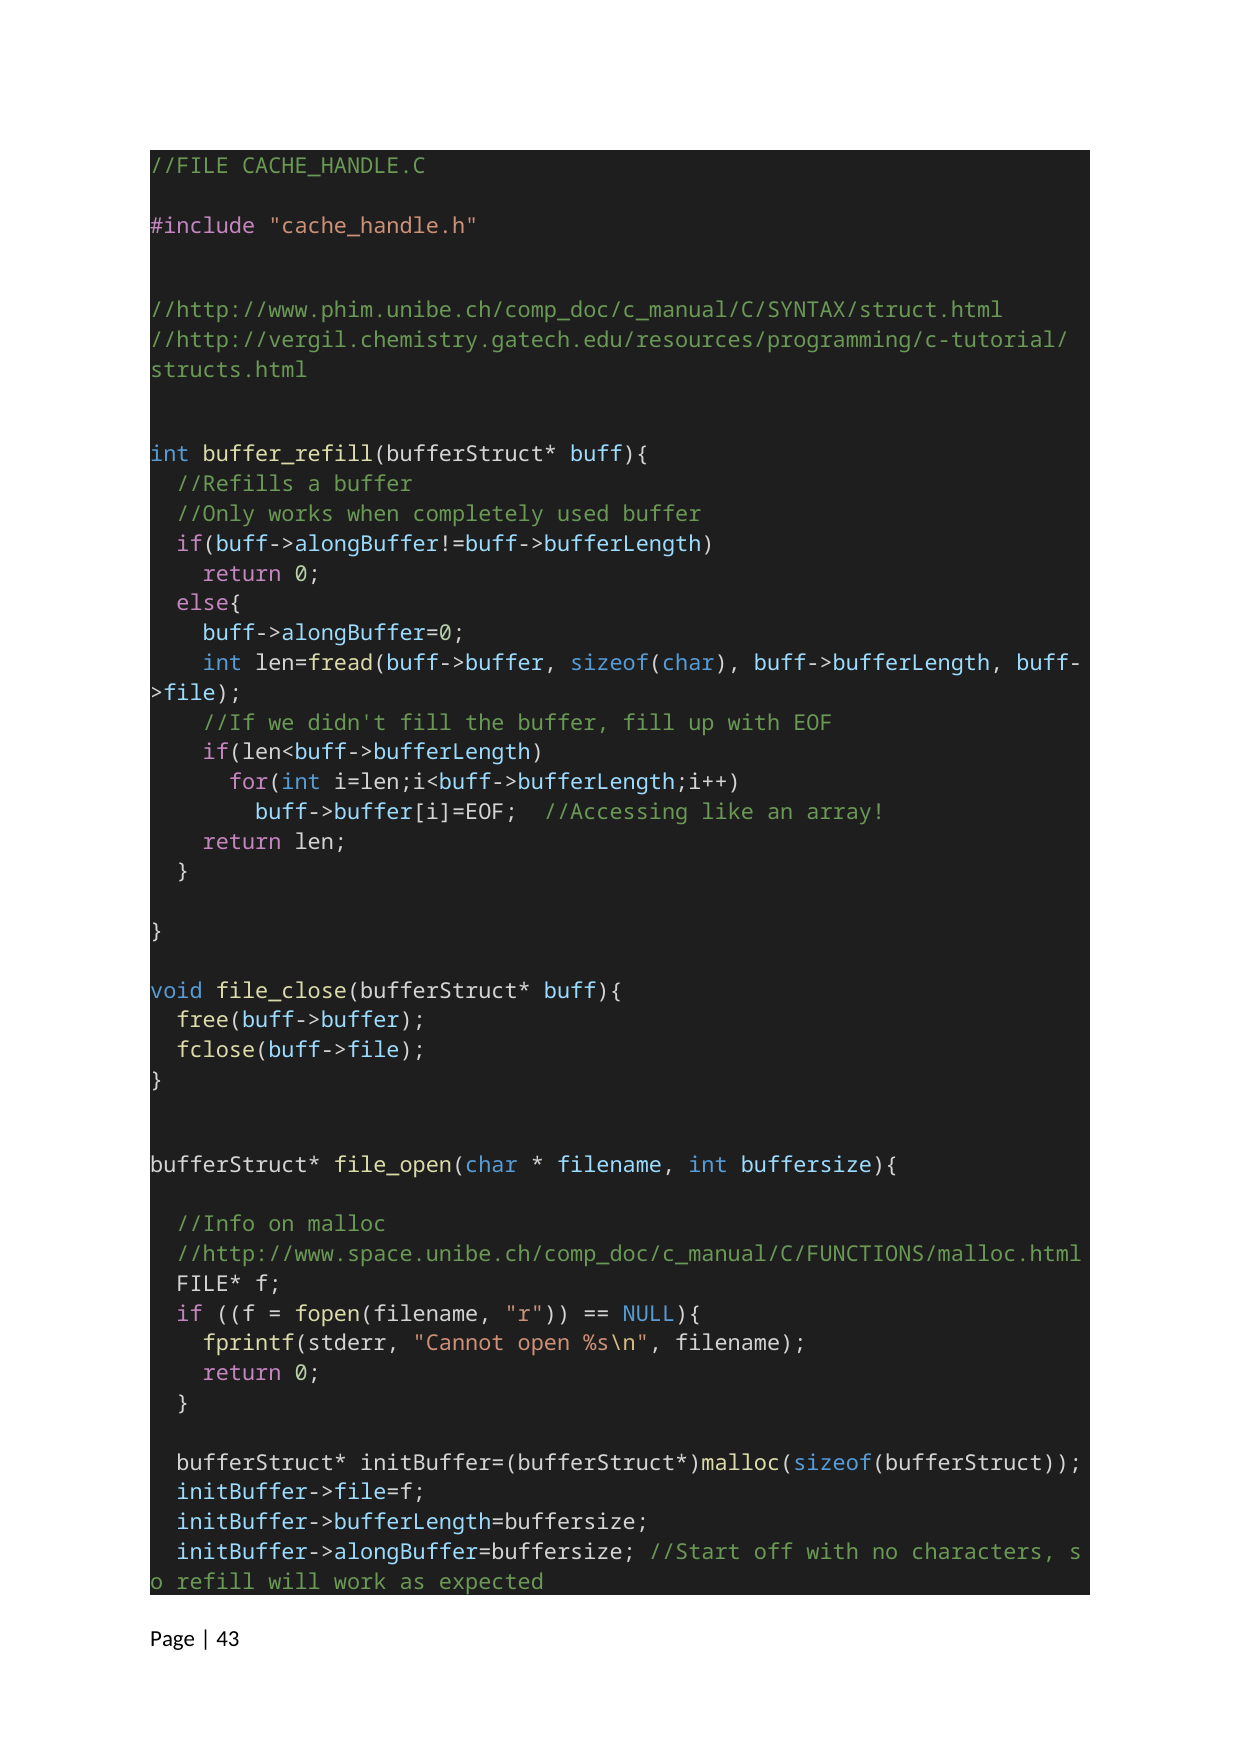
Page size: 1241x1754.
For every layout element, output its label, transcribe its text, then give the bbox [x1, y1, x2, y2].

text void file_close(bufferStruct* buff){ [150, 974, 1090, 1004]
text //Refills a buffer [150, 468, 1090, 498]
text //http://www.phim.unibe.ch/comp_doc/c_manual/C/SYNTAX/struct.html [150, 294, 1090, 324]
text if(len<buff->bufferLength) [150, 736, 1090, 766]
text buff->alongBuffer=0; [150, 617, 1090, 647]
text bufferStruct* initBuffer=(bufferStruct*)malloc(sizeof(bufferStruct)); [150, 1446, 1090, 1476]
text return len; [150, 826, 1090, 855]
text initBuffer->file=f; [150, 1476, 1090, 1506]
text else{ [150, 587, 1090, 617]
text int buffer_refill(bufferStruct* buff){ [150, 438, 1090, 468]
text return 0; [150, 557, 1090, 587]
text //If we didn't fill the buffer, fill up with EOF [150, 706, 1090, 736]
text } [150, 1387, 1090, 1417]
text free(buff->buffer); [150, 1004, 1090, 1034]
text } [150, 915, 1090, 945]
text return 0; [150, 1357, 1090, 1387]
text bufferStruct* file_open(char * filename, int buffersize){ [150, 1148, 1090, 1178]
text for(int i=len;i<buff->bufferLength;i++) [150, 766, 1090, 796]
text #include "cache_handle.h" [150, 209, 1090, 239]
text } [150, 1064, 1090, 1094]
text } [150, 855, 1090, 885]
text //http://www.space.unibe.ch/comp_doc/c_manual/C/FUNCTIONS/malloc.html [150, 1238, 1090, 1268]
text //http://vergil.chemistry.gatech.edu/resources/programming/c-tutorial/structs.html [150, 324, 1090, 383]
text //Only works when completely used buffer [150, 498, 1090, 528]
text fprintf(stderr, "Cannot open %s\n", filename); [150, 1327, 1090, 1357]
text initBuffer->bufferLength=buffersize; [150, 1506, 1090, 1536]
text //Info on malloc [150, 1208, 1090, 1238]
text int len=fread(buff->buffer, sizeof(char), buff->bufferLength, buff->file); [150, 647, 1090, 706]
text initBuffer->alongBuffer=buffersize; //Start off with no characters, so refill will work as expected [150, 1536, 1090, 1595]
text if ((f = fopen(filename, "r")) == NULL){ [150, 1297, 1090, 1327]
text //FILE CACHE_HANDLE.C [150, 150, 1090, 180]
text FILE* f; [150, 1268, 1090, 1297]
text if(buff->alongBuffer!=buff->bufferLength) [150, 528, 1090, 557]
text buff->buffer[i]=EOF; //Accessing like an array! [150, 796, 1090, 826]
text fclose(buff->file); [150, 1034, 1090, 1064]
